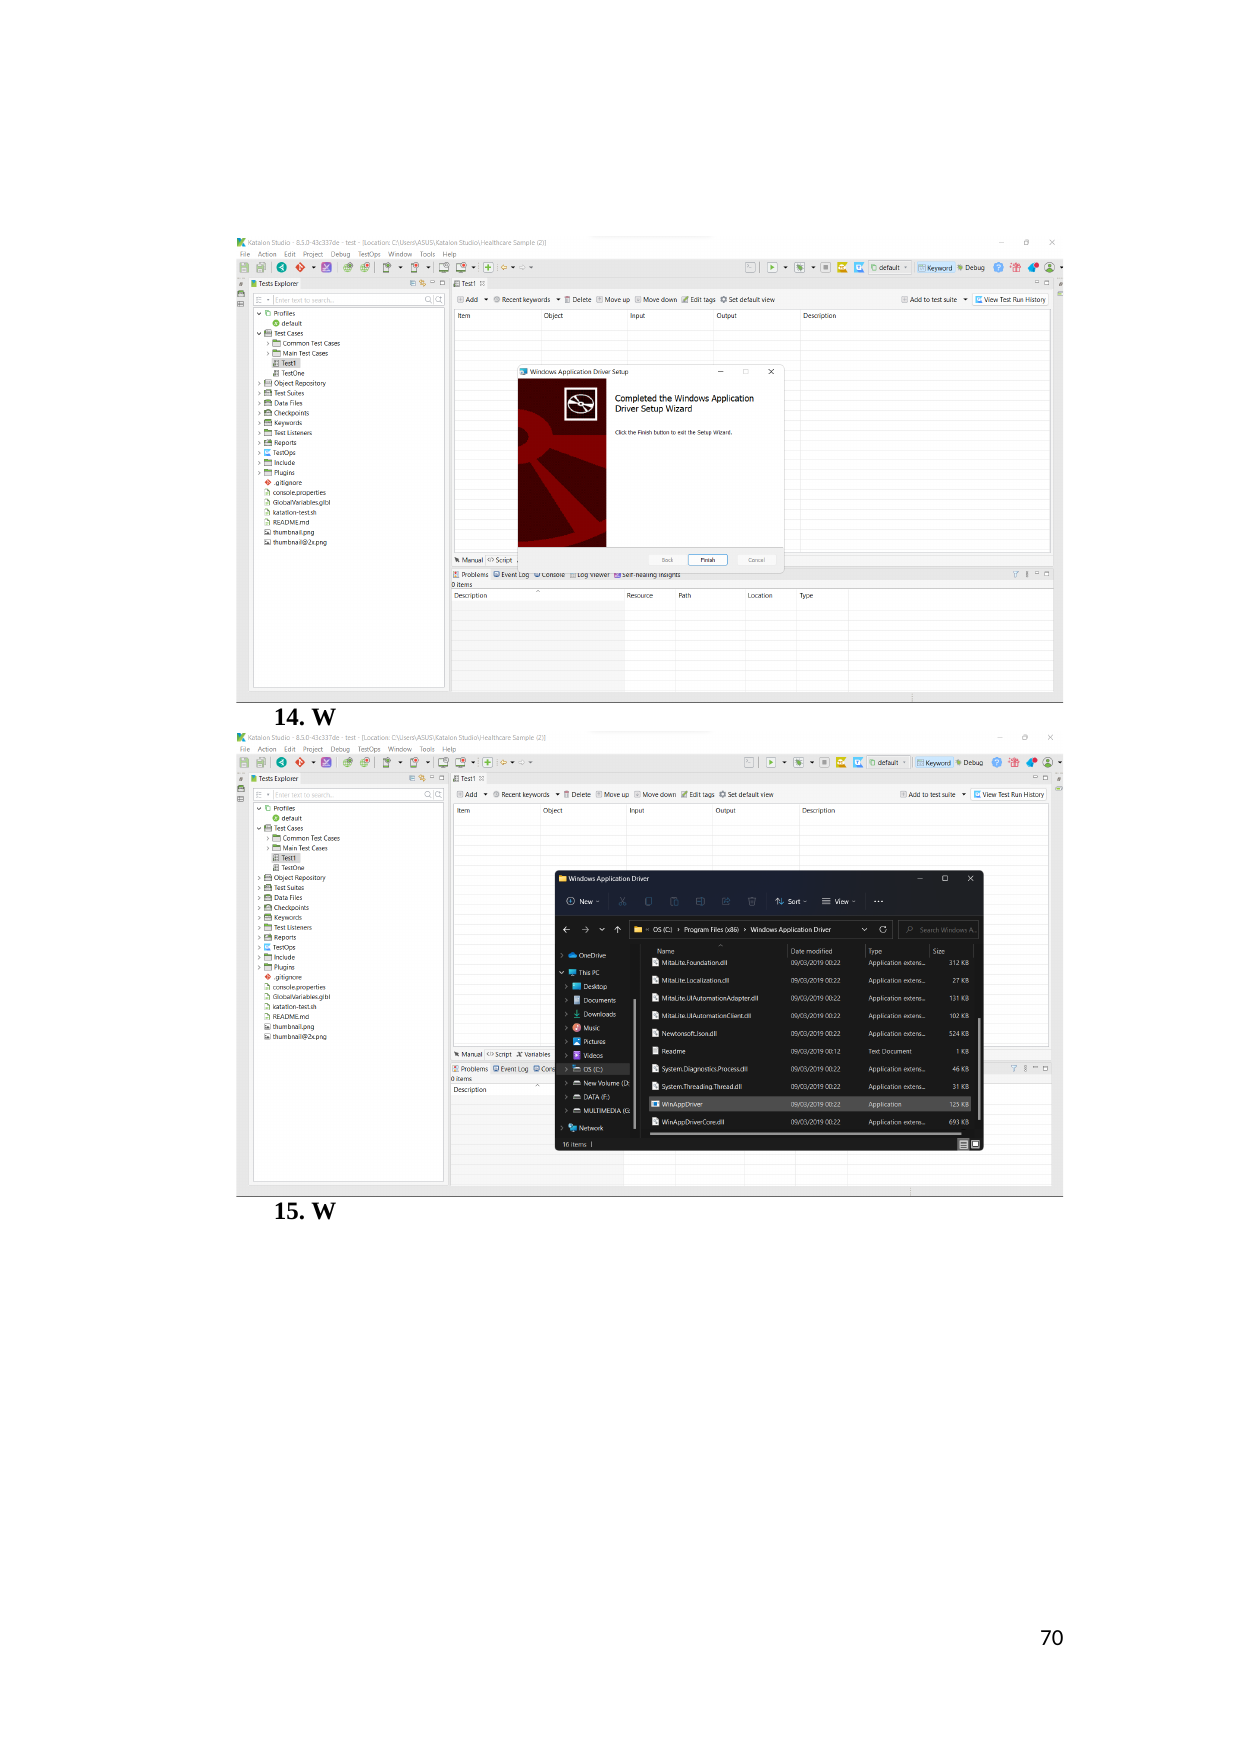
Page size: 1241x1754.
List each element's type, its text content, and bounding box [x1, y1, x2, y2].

picture [236, 236, 1064, 703]
picture [236, 731, 1064, 1197]
list W [274, 1197, 1063, 1225]
list W [274, 703, 1063, 731]
